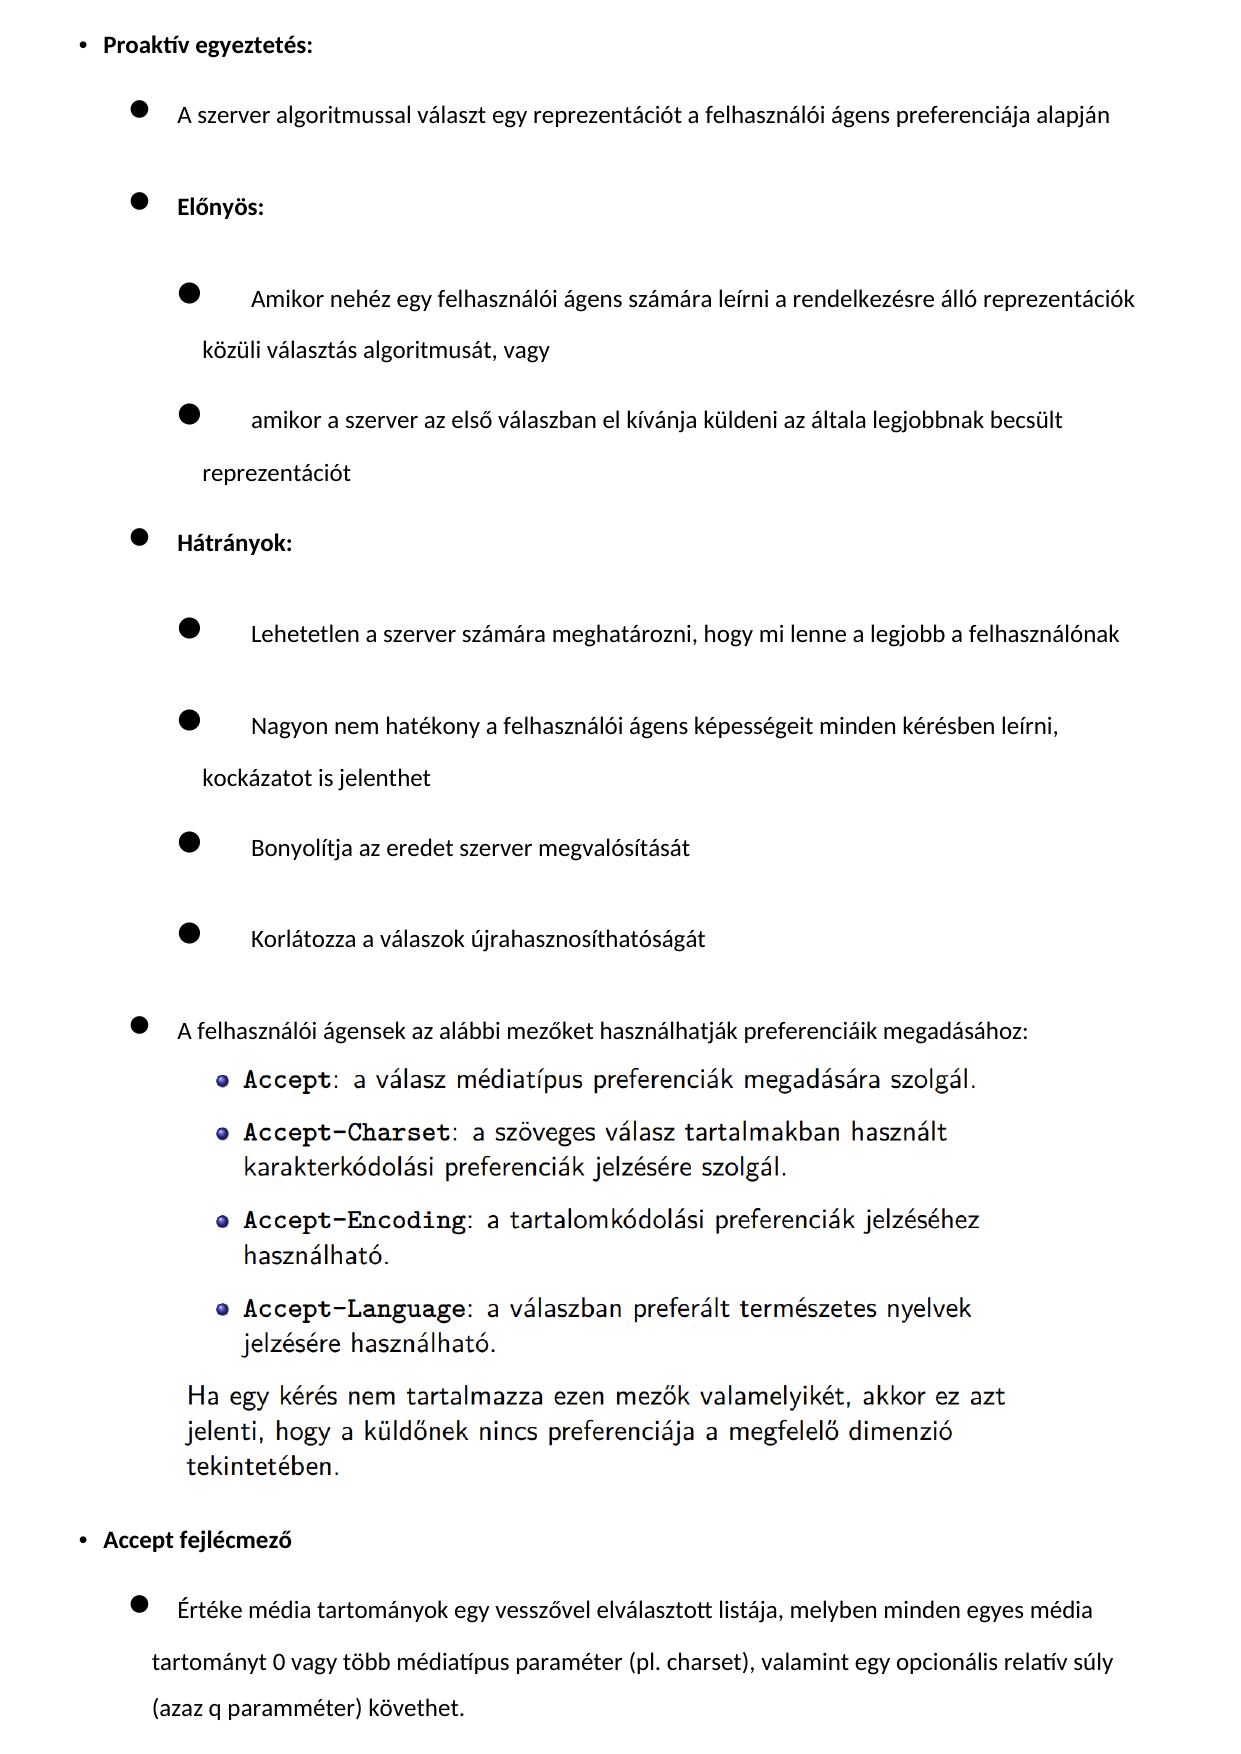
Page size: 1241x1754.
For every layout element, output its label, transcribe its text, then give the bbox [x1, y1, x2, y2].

list Hátrányok: [127, 502, 1157, 563]
list Előnyös: [127, 167, 1157, 228]
picture [173, 1053, 1044, 1479]
list A felhasználói ágensek az alábbi mezőket használhatják preferenciáik megadásához: [127, 991, 1157, 1052]
list amikor a szerver az első válaszban el kívánja küldeni az általa legjobbnak becsült reprezentációt [177, 380, 1157, 487]
list Bonyolítja az eredet szerver megvalósítását [177, 807, 1157, 868]
list A szerver algoritmussal választ egy reprezentációt a felhasználói ágens preferenciája alapján [127, 75, 1157, 136]
list Lehetetlen a szerver számára meghatározni, hogy mi lenne a legjobb a felhasználónak [177, 594, 1157, 655]
list Korlátozza a válaszok újrahasznosíthatóságát [177, 899, 1157, 960]
list Értéke média tartományok egy vesszővel elválasztott listája, melyben minden egyes média tartományt 0 vagy több médiatípus paraméter (pl. charset), valamint egy opcionális relatív súly (azaz q paramméter) követhet. [127, 1570, 1157, 1722]
list Proaktív egyeztetés: [78, 29, 1157, 60]
list Nagyon nem hatékony a felhasználói ágens képességeit minden kérésben leírni, kockázatot is jelenthet [177, 686, 1157, 792]
list Amikor nehéz egy felhasználói ágens számára leírni a rendelkezésre álló reprezentációk közüli választás algoritmusát, vagy [177, 258, 1157, 365]
